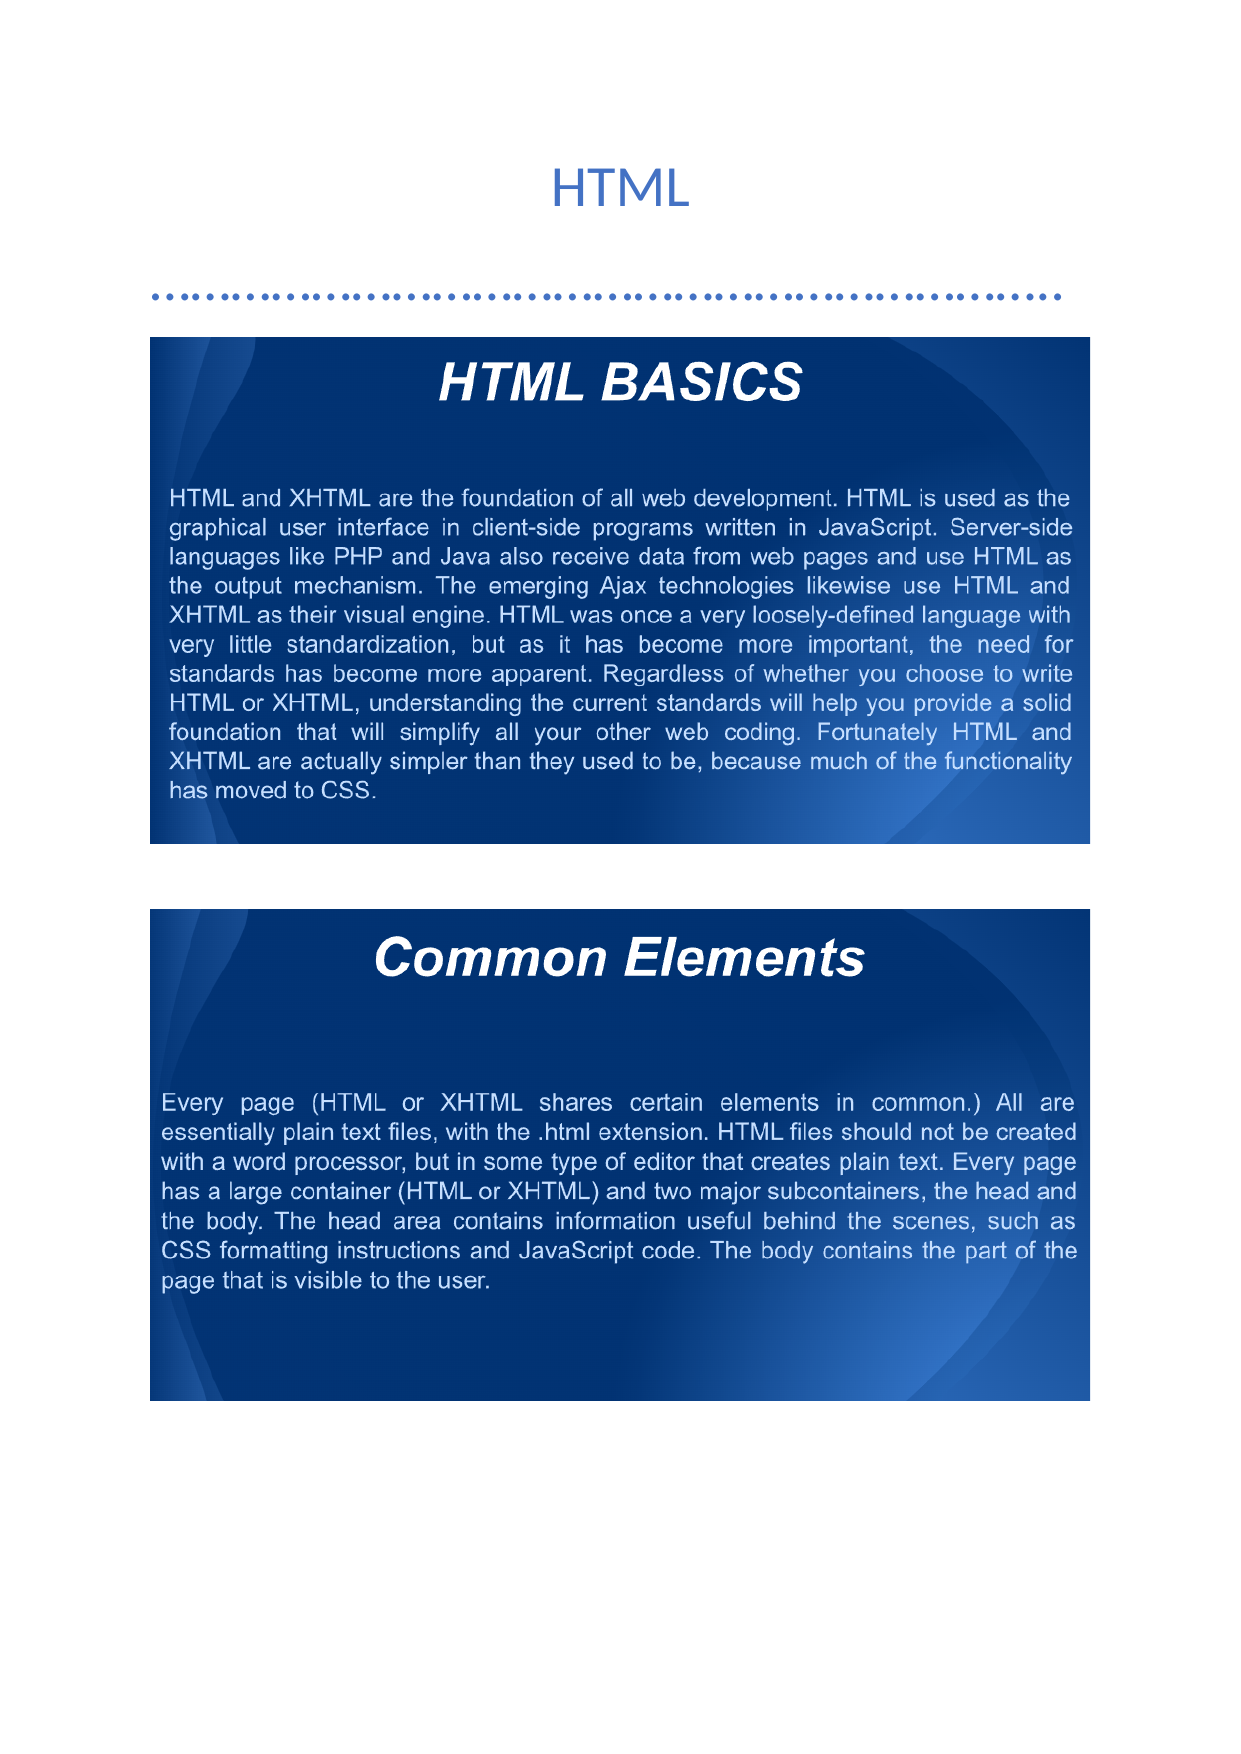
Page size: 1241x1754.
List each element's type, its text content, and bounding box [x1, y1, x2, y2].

picture [150, 337, 1091, 844]
text ………………………………………………………….. [150, 243, 1090, 315]
text HTML [150, 150, 1090, 221]
picture [150, 909, 1091, 1401]
